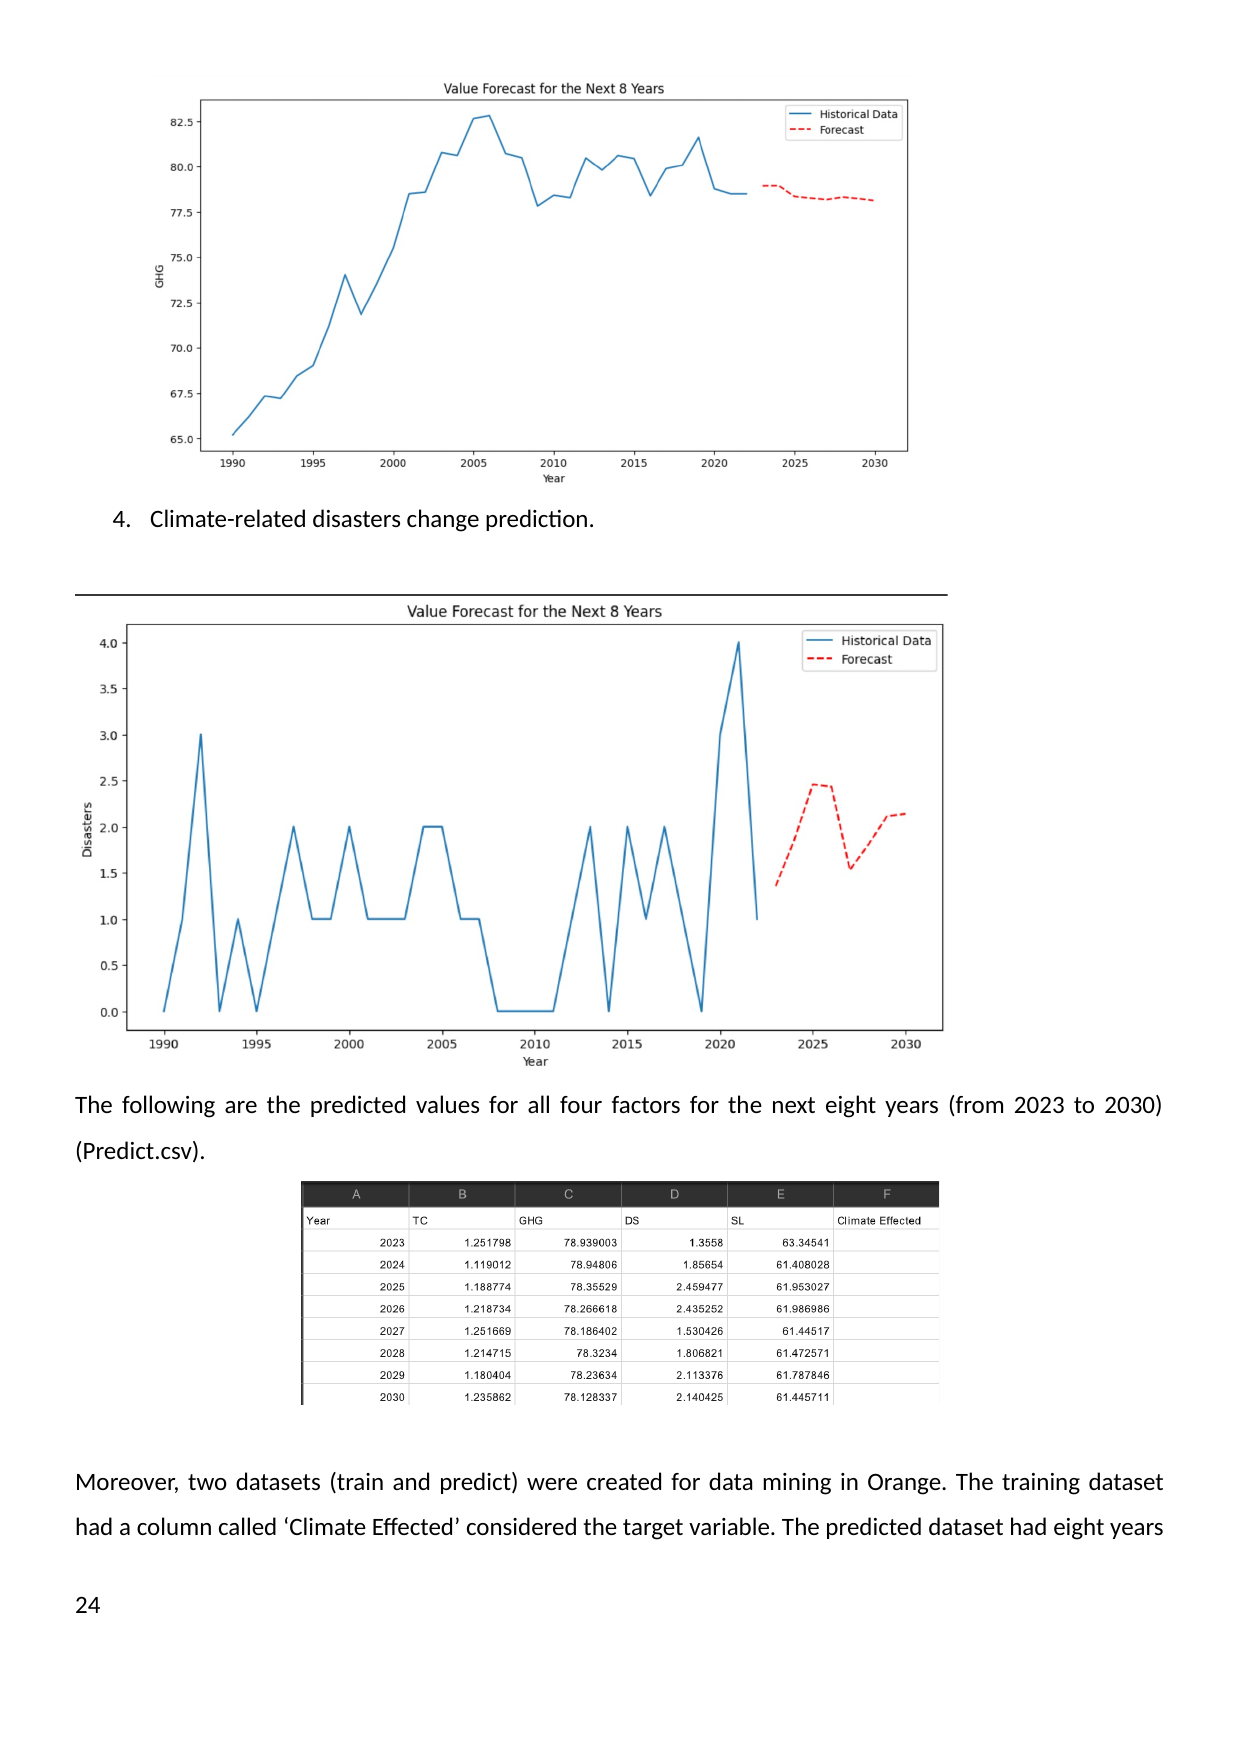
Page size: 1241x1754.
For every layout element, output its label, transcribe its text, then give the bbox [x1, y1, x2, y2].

text The following are the predicted values for all four factors for the next eight years (from 2023 to 2030) (Predict.csv). [75, 1090, 1165, 1166]
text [75, 1466, 1165, 1542]
picture [75, 594, 948, 1075]
picture [150, 75, 912, 488]
list Climate-related disasters change prediction. [112, 503, 1165, 533]
picture [301, 1181, 940, 1405]
